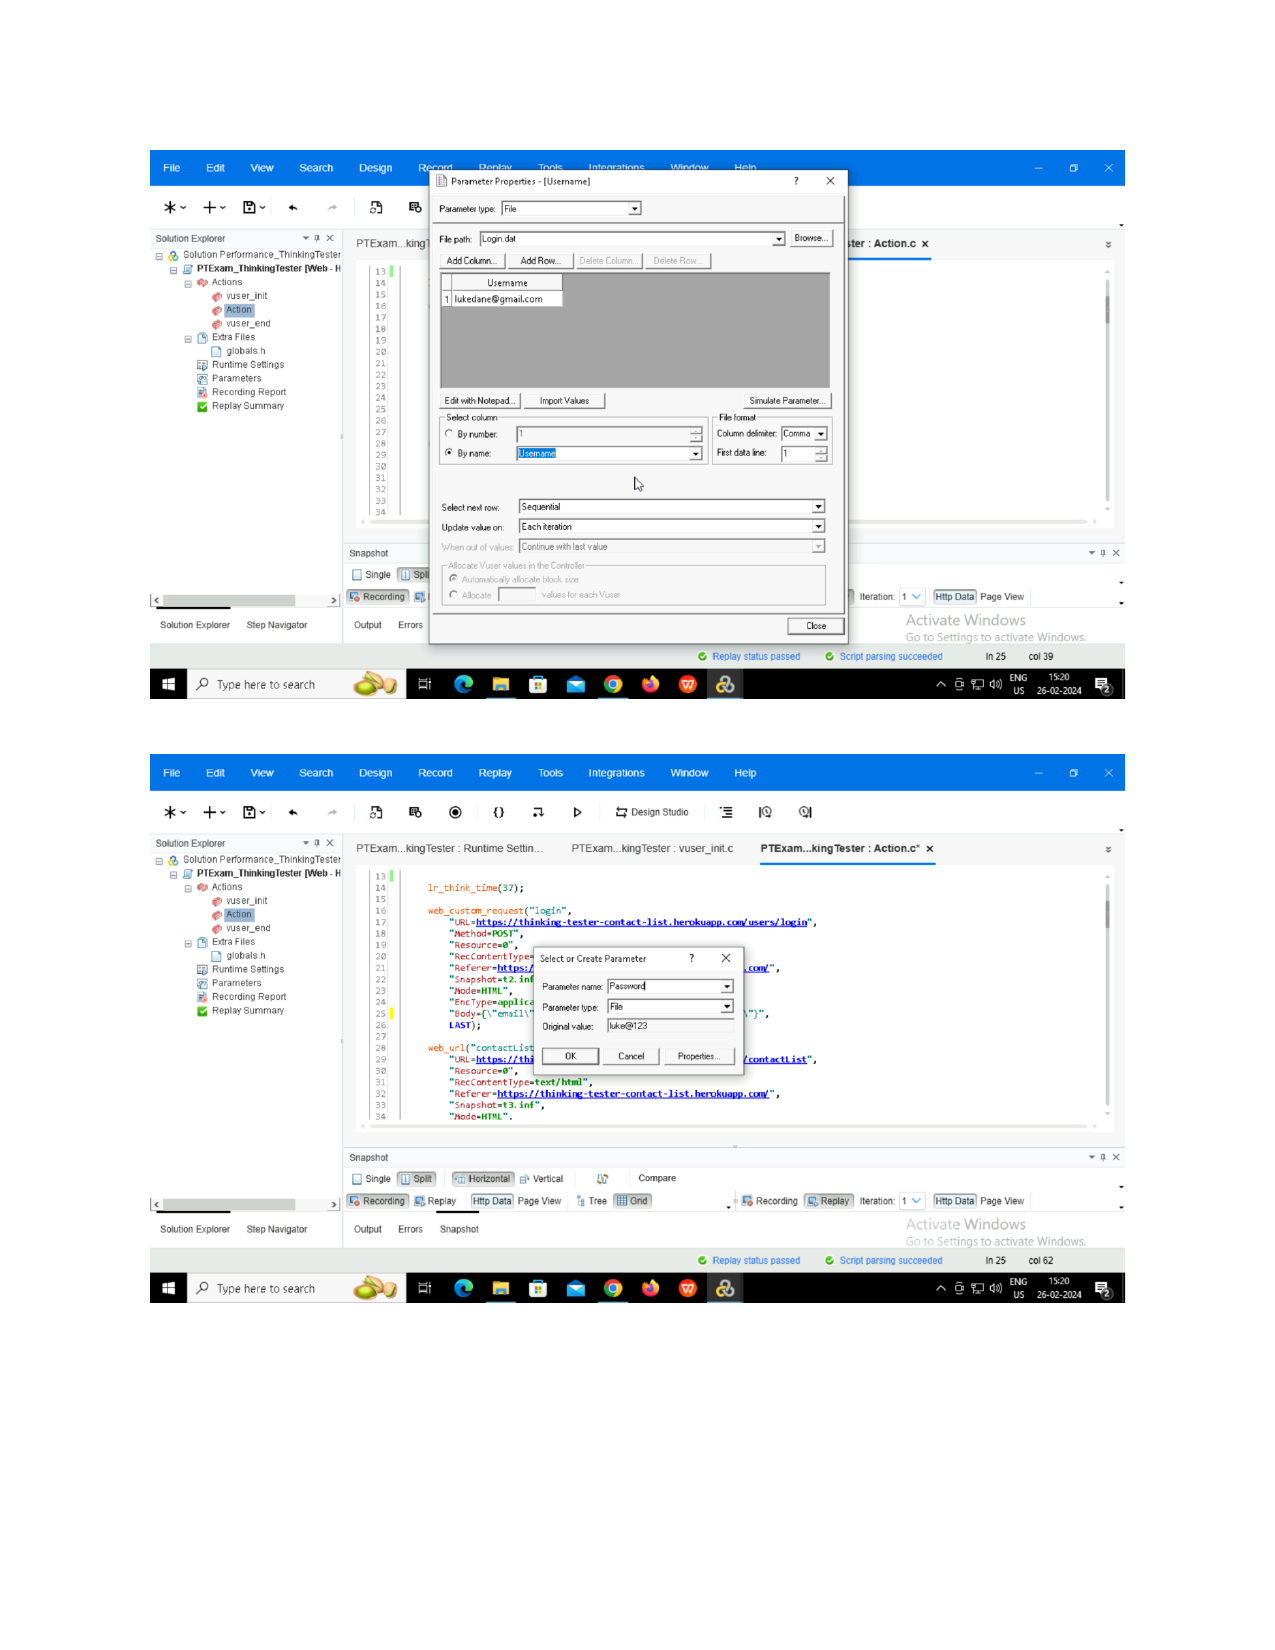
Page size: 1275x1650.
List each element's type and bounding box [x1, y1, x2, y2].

picture [150, 754, 1125, 1303]
picture [150, 150, 1125, 699]
